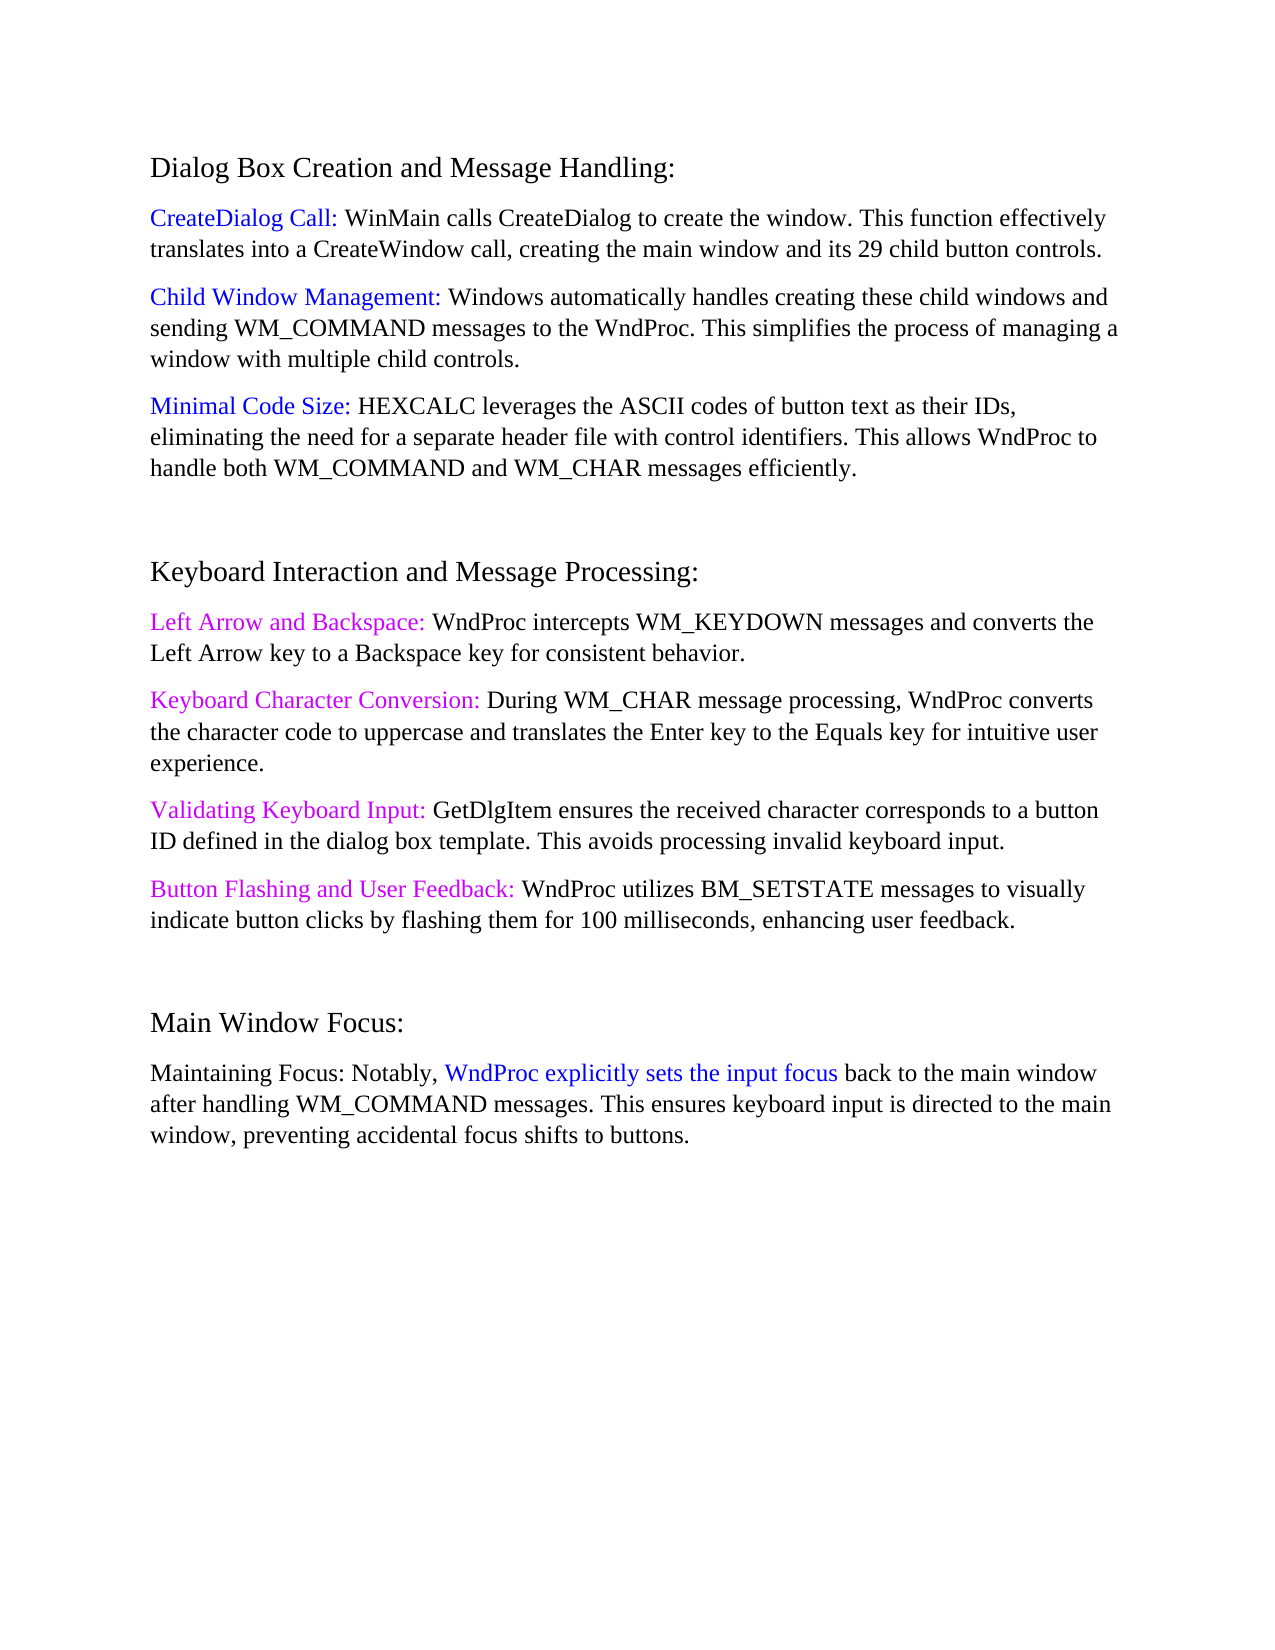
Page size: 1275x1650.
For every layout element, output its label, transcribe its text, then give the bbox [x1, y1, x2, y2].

text Child Window Management: Windows automatically handles creating these child windows and sending WM_COMMAND messages to the WndProc. This simplifies the process of managing a window with multiple child controls. [150, 282, 1125, 372]
text Left Arrow and Backspace: WndProc intercepts WM_KEYDOWN messages and converts the Left Arrow key to a Backspace key for consistent behavior. [150, 607, 1125, 667]
text Maintaining Focus: Notably, WndProc explicitly sets the input focus back to the main window after handling WM_COMMAND messages. This ensures keyboard input is directed to the main window, preventing accidental focus shifts to buttons. [150, 1058, 1125, 1149]
text Keyboard Character Conversion: During WM_CHAR message processing, WndProc converts the character code to uppercase and translates the Enter key to the Equals key for intuitive user experience. [150, 686, 1125, 776]
text Dialog Box Creation and Message Handling: [150, 150, 1125, 183]
text Main Window Focus: [150, 1006, 1125, 1039]
text Validating Keyboard Input: GetDlgItem ensures the received character corresponds to a button ID defined in the dialog box template. This avoids processing invalid keyboard input. [150, 795, 1125, 855]
text Keyboard Interaction and Message Processing: [150, 554, 1125, 587]
text CreateDialog Call: WinMain calls CreateDialog to create the window. This function effectively translates into a CreateWindow call, creating the main window and its 29 child button controls. [150, 203, 1125, 263]
text Minimal Code Size: HEXCALC leverages the ASCII codes of button text as their IDs, eliminating the need for a separate header file with control identifiers. This allows WndProc to handle both WM_COMMAND and WM_CHAR messages efficiently. [150, 391, 1125, 482]
text Button Flashing and User Feedback: WndProc utilizes BM_SETSTATE messages to visually indicate button clicks by flashing them for 100 milliseconds, enhancing user feedback. [150, 874, 1125, 934]
